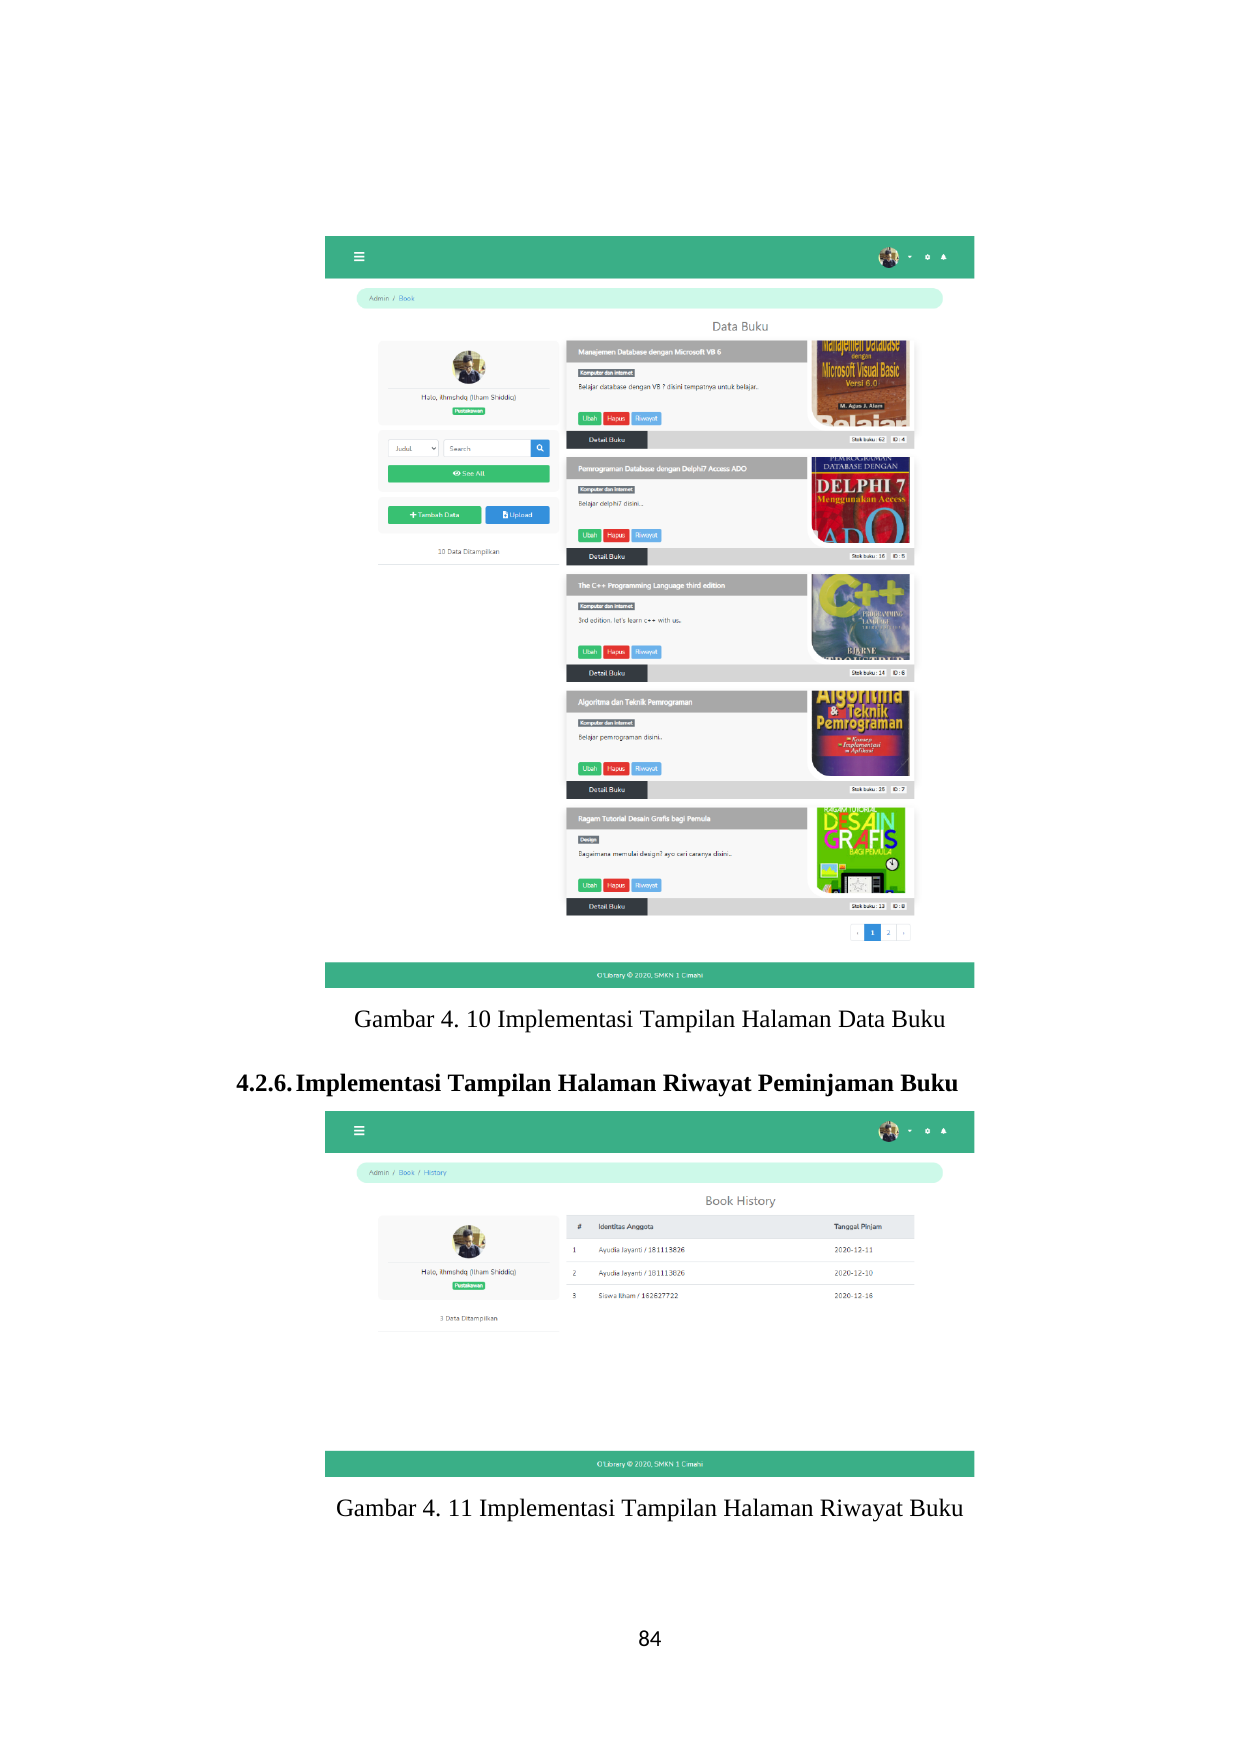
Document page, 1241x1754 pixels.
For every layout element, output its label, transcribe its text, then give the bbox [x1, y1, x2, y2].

picture [325, 1111, 975, 1477]
picture [325, 236, 975, 988]
text Gambar 4. 10 Implementasi Tampilan Halaman Data Buku [236, 1004, 1063, 1033]
subtitle Implementasi Tampilan Halaman Riwayat Peminjaman Buku [236, 1068, 1063, 1097]
text Gambar 4. 11 Implementasi Tampilan Halaman Riwayat Buku [236, 1493, 1063, 1522]
